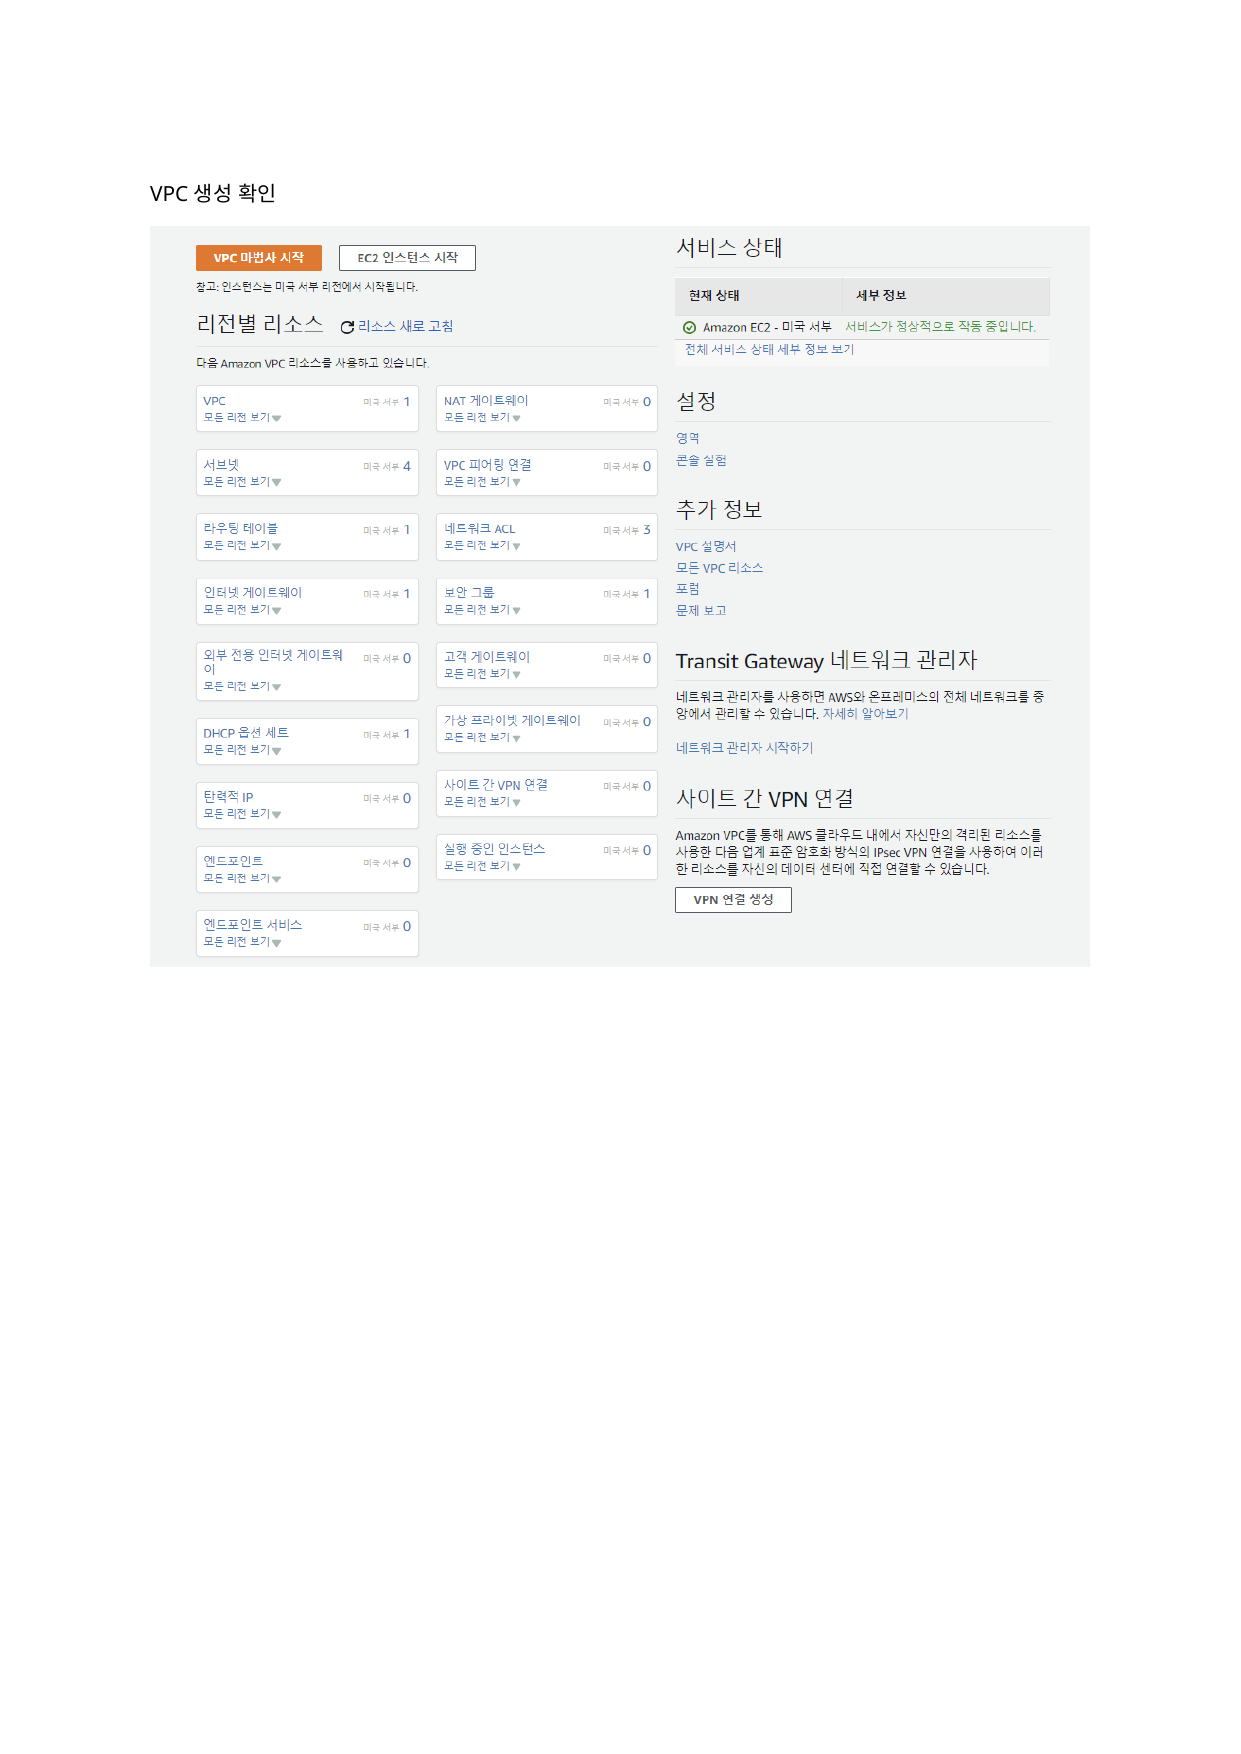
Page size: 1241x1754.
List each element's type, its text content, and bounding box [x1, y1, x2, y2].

picture [150, 226, 1091, 967]
text VPC 생성 확인 [150, 177, 1090, 207]
